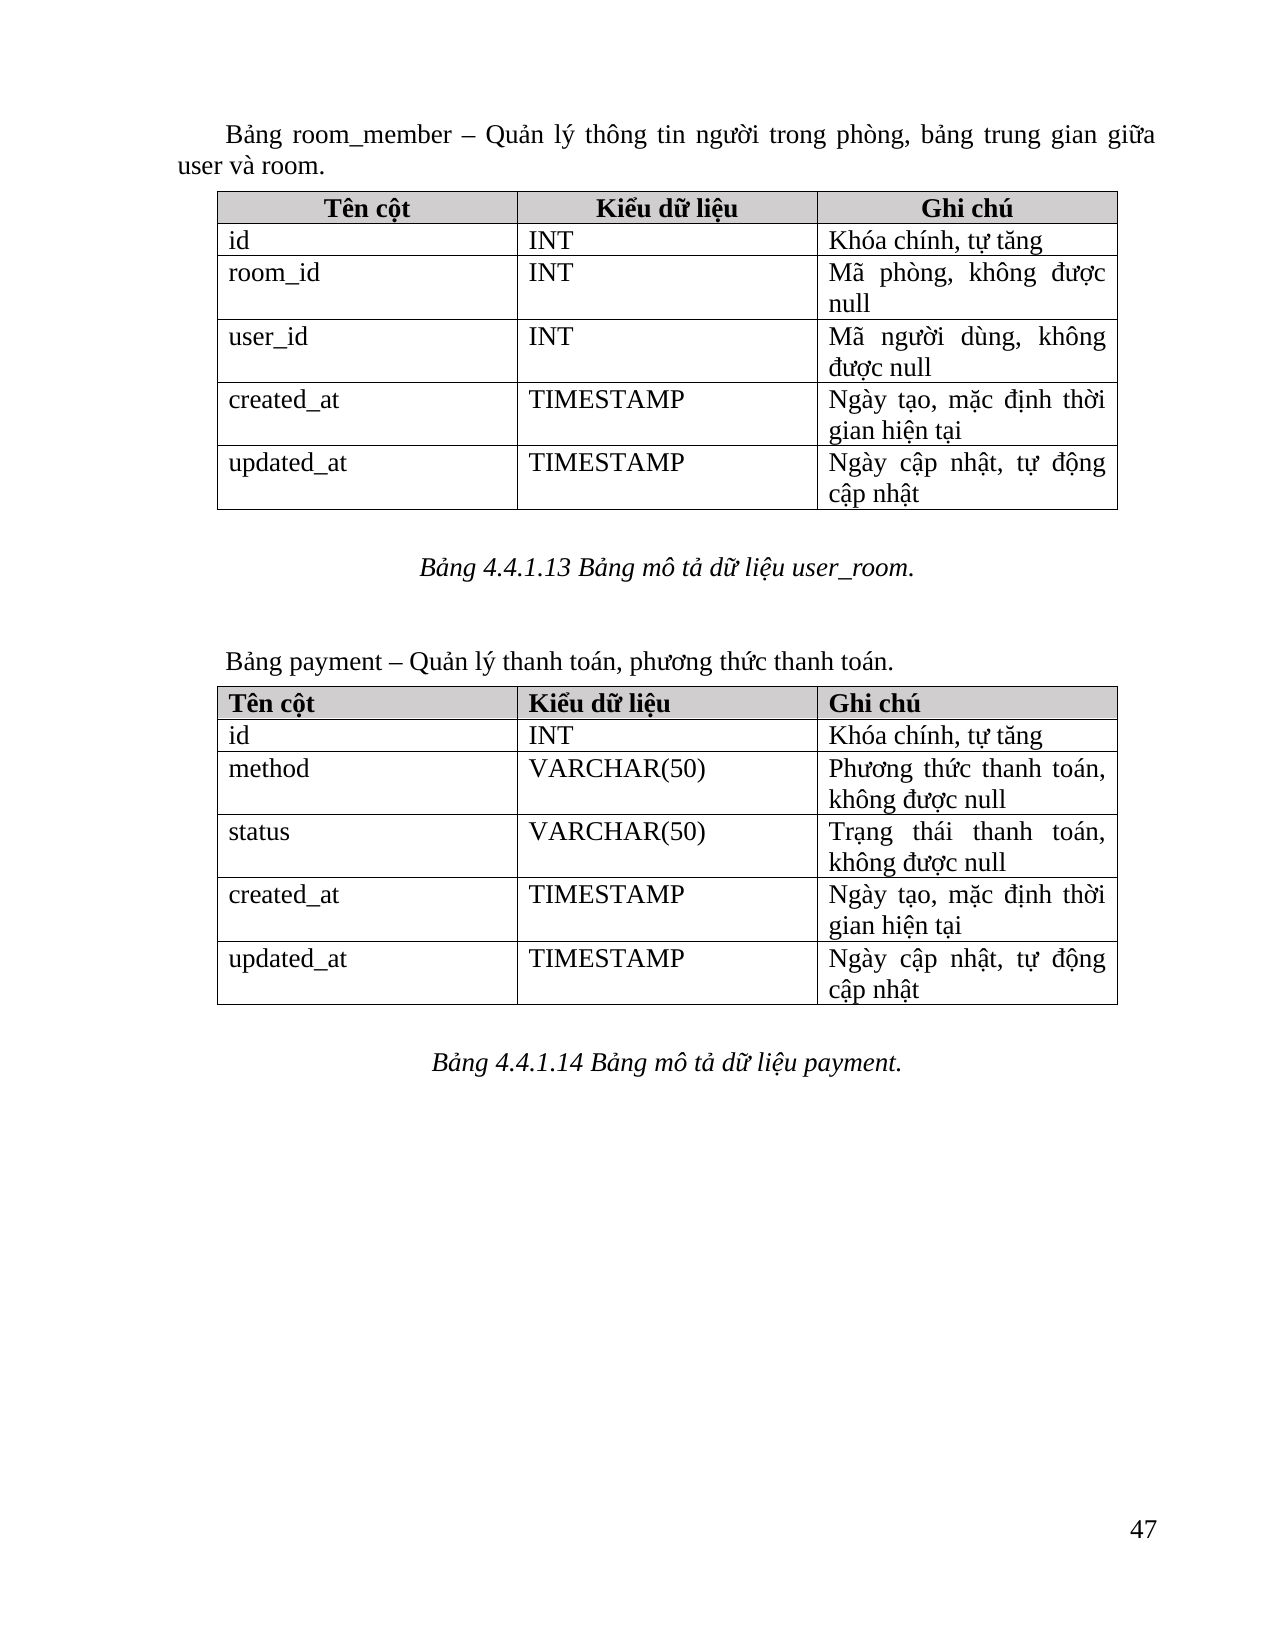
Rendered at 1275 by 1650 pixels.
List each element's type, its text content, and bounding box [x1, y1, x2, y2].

table_cell Mã người dùng, không được null [818, 320, 1117, 382]
table_cell user_id [218, 320, 517, 382]
table_cell id [218, 720, 517, 751]
table_cell INT [518, 224, 817, 255]
table_cell Ngày cập nhật, tự động cập nhật [818, 942, 1117, 1004]
table_cell id [218, 224, 517, 255]
table_header Kiểu dữ liệu [518, 687, 817, 718]
table_cell method [218, 752, 517, 814]
table_cell VARCHAR(50) [518, 815, 817, 877]
table_cell Ngày tạo, mặc định thời gian hiện tại [818, 383, 1117, 445]
table_cell Trạng thái thanh toán, không được null [818, 815, 1117, 877]
text Bảng 4.4.1.13 Bảng mô tả dữ liệu user_room. [177, 551, 1157, 582]
table_cell TIMESTAMP [518, 878, 817, 941]
table_cell created_at [218, 383, 517, 445]
table_cell updated_at [218, 446, 517, 508]
table_header Ghi chú [818, 687, 1117, 718]
table_header Ghi chú [818, 192, 1117, 223]
table_cell Khóa chính, tự tăng [818, 720, 1117, 751]
table_cell room_id [218, 256, 517, 318]
table_cell INT [518, 720, 817, 751]
table_cell status [218, 815, 517, 877]
table_header Tên cột [218, 687, 517, 718]
table_cell created_at [218, 878, 517, 941]
table_cell INT [518, 256, 817, 318]
table_cell Ngày cập nhật, tự động cập nhật [818, 446, 1117, 508]
text Bảng 4.4.1.14 Bảng mô tả dữ liệu payment. [177, 1047, 1157, 1078]
table_cell TIMESTAMP [518, 383, 817, 445]
table_cell Phương thức thanh toán, không được null [818, 752, 1117, 814]
text Bảng room_member – Quản lý thông tin người trong phòng, bảng trung gian giữa user và room. [177, 118, 1157, 180]
table_cell Ngày tạo, mặc định thời gian hiện tại [818, 878, 1117, 941]
table_cell TIMESTAMP [518, 446, 817, 508]
table_cell INT [518, 320, 817, 382]
table_header Tên cột [218, 192, 517, 223]
text Bảng payment – Quản lý thanh toán, phương thức thanh toán. [177, 645, 1157, 676]
table_cell updated_at [218, 942, 517, 1004]
table_cell VARCHAR(50) [518, 752, 817, 814]
table_cell TIMESTAMP [518, 942, 817, 1004]
table_cell Mã phòng, không được null [818, 256, 1117, 318]
table_header Kiểu dữ liệu [518, 192, 817, 223]
table_cell Khóa chính, tự tăng [818, 224, 1117, 255]
